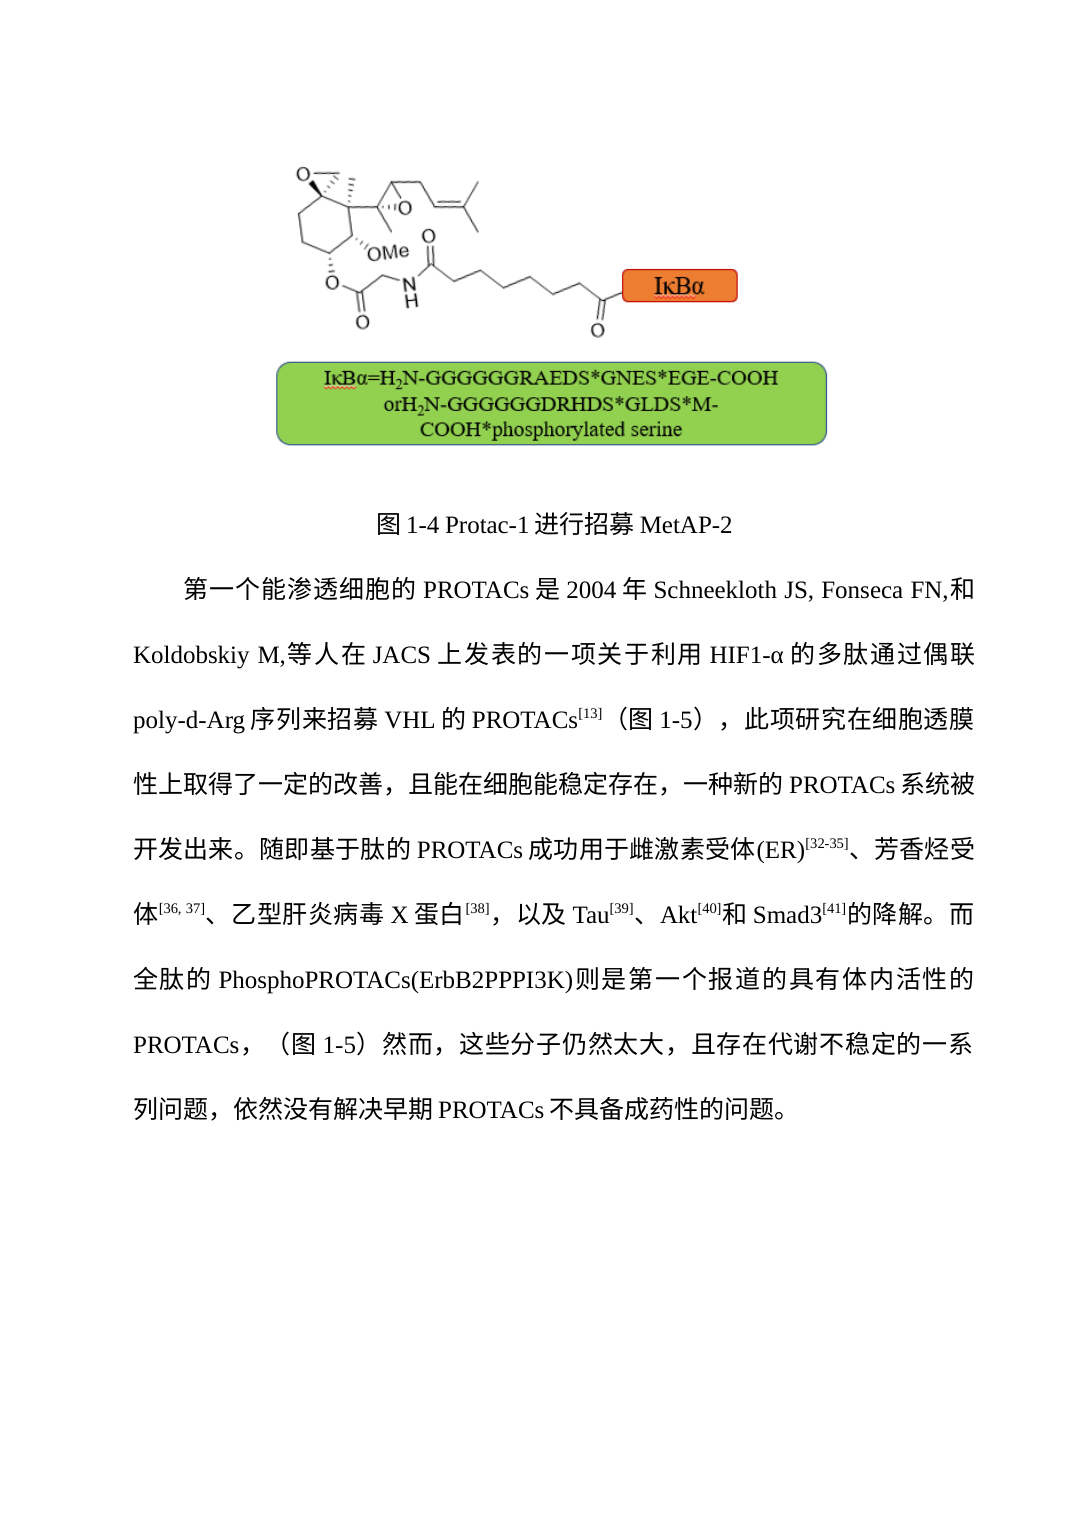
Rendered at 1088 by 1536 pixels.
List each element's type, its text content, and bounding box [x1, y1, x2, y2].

text 图1-4 Protac-1进行招募MetAP-2 [133, 490, 975, 555]
picture [266, 150, 842, 466]
text 第一个能渗透细胞的PROTACs是2004年Schneekloth JS, Fonseca FN,和Koldobskiy M,等人在JACS上发表的一项关于利用HIF1-α的多肽通过偶联poly-d-Arg序列来招募VHL的PROTACs[13]（图1-5），此项研究在细胞透膜性上取得了一定的改善，且能在细胞能稳定存在，一种新的PROTACs系统被开发出来。随即基于肽的PROTACs成功用于雌激素受体(ER)[32-35]、芳香烃受体[36, 37]、乙型肝炎病毒X蛋白[38]，以及Tau[39]、Akt[40]和Smad3[41]的降解。而全肽的PhosphoPROTACs(ErbB2PPPI3K)则是第一个报道的具有体内活性的PROTACs，（图1-5）然而，这些分子仍然太大，且存在代谢不稳定的一系列问题，依然没有解决早期PROTACs不具备成药性的问题。 [133, 555, 975, 1140]
